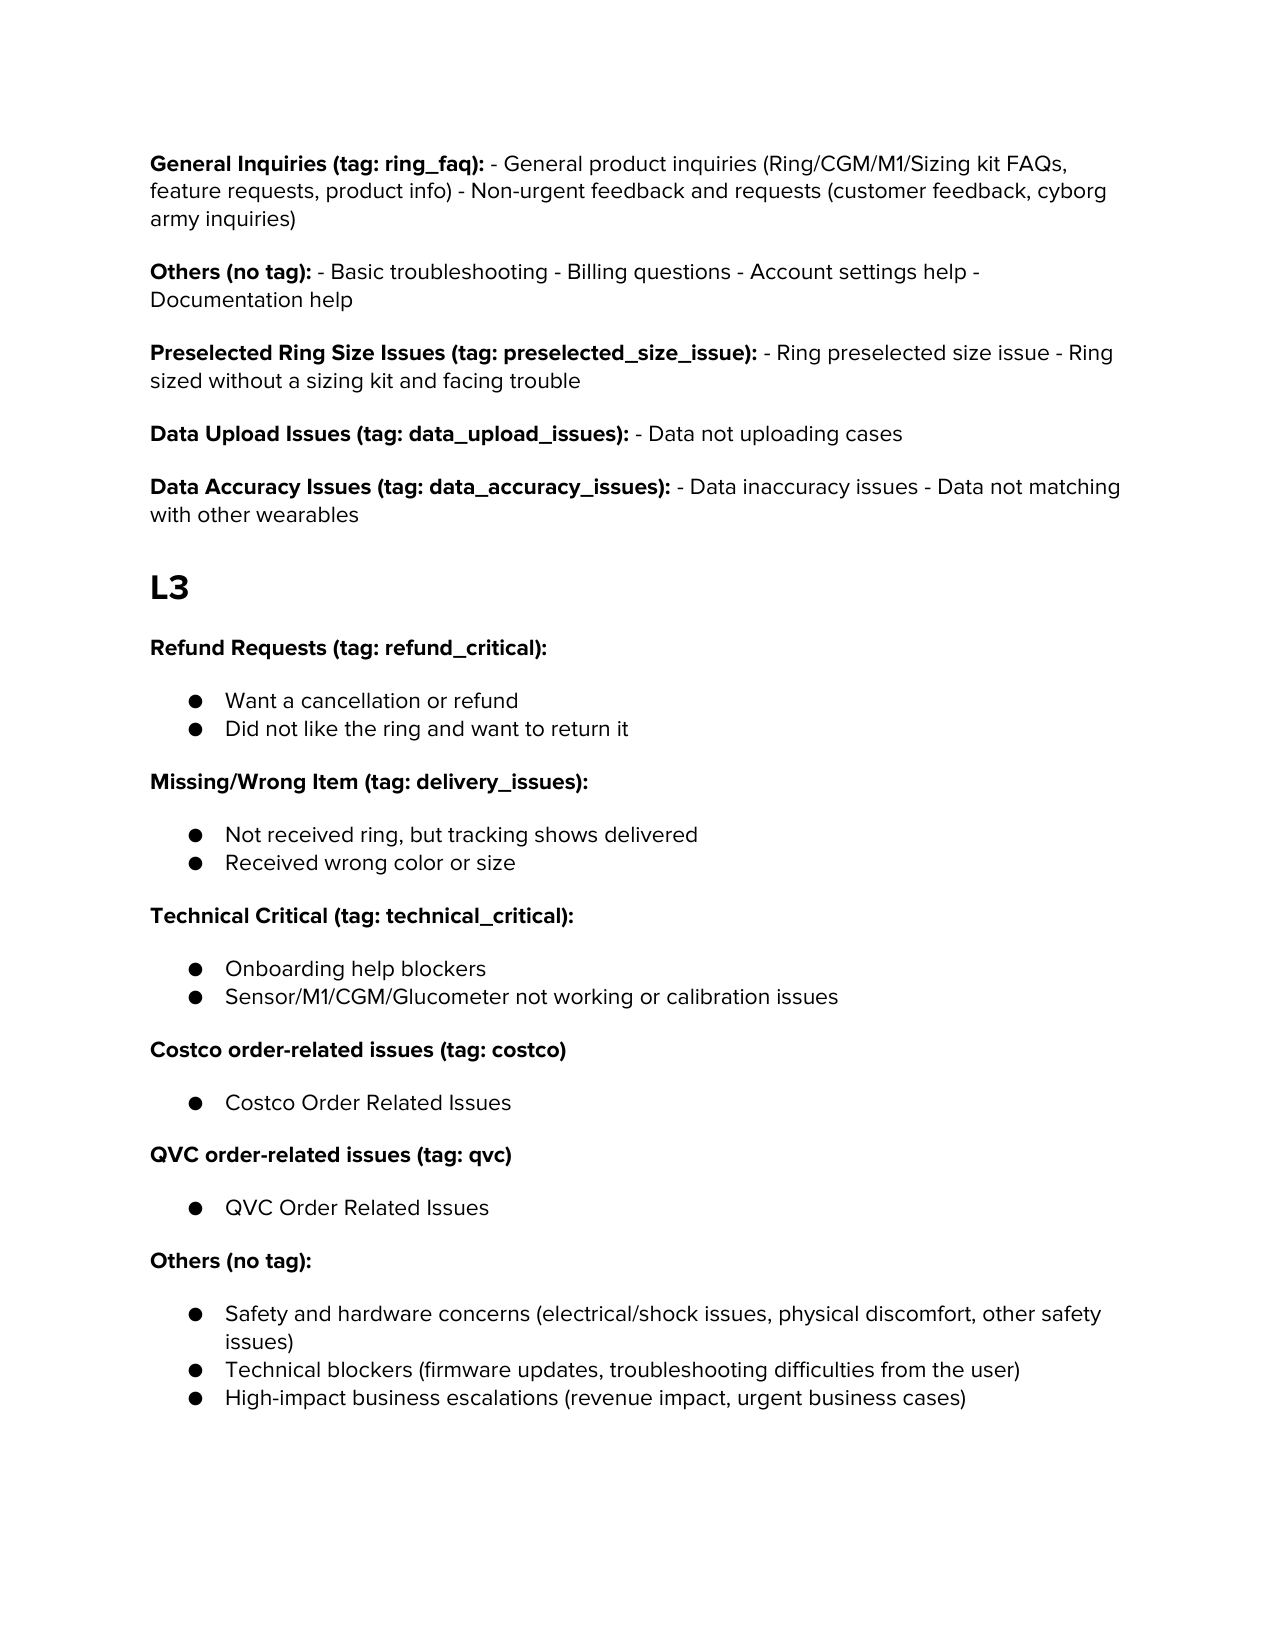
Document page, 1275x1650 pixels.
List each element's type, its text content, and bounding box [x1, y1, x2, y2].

list Safety and hardware concerns (electrical/shock issues, physical discomfort, other safety issues) [187, 1301, 1125, 1356]
list Received wrong color or size [187, 849, 1125, 877]
list Onboarding help blockers [187, 955, 1125, 983]
text Costco order-related issues (tag: costco) [150, 1036, 1125, 1064]
text Missing/Wrong Item (tag: delivery_issues): [150, 768, 1125, 796]
list Sensor/M1/CGM/Glucometer not working or calibration issues [187, 983, 1125, 1011]
text Preselected Ring Size Issues (tag: preselected_size_issue): - Ring preselected size issue - Ring sized without a sizing kit and facing trouble [150, 339, 1125, 395]
list High-impact business escalations (revenue impact, urgent business cases) [187, 1384, 1125, 1412]
list Did not like the ring and want to return it [187, 716, 1125, 743]
list Not received ring, but tracking shows delivered [187, 821, 1125, 849]
text Others (no tag): - Basic troubleshooting - Billing questions - Account settings help - Documentation help [150, 259, 1125, 314]
list Costco Order Related Issues [187, 1089, 1125, 1117]
text Others (no tag): [150, 1248, 1125, 1276]
subtitle L3 [150, 567, 1125, 610]
text Data Accuracy Issues (tag: data_accuracy_issues): - Data inaccuracy issues - Data not matching with other wearables [150, 473, 1125, 529]
text Technical Critical (tag: technical_critical): [150, 902, 1125, 930]
text Data Upload Issues (tag: data_upload_issues): - Data not uploading cases [150, 420, 1125, 448]
list QVC Order Related Issues [187, 1195, 1125, 1223]
text General Inquiries (tag: ring_faq): - General product inquiries (Ring/CGM/M1/Sizing kit FAQs, feature requests, product info) - Non-urgent feedback and requests (customer feedback, cyborg army inquiries) [150, 150, 1125, 234]
list Technical blockers (firmware updates, troubleshooting difficulties from the user) [187, 1356, 1125, 1384]
list Want a cancellation or refund [187, 688, 1125, 716]
text QVC order-related issues (tag: qvc) [150, 1142, 1125, 1170]
text Refund Requests (tag: refund_critical): [150, 635, 1125, 663]
